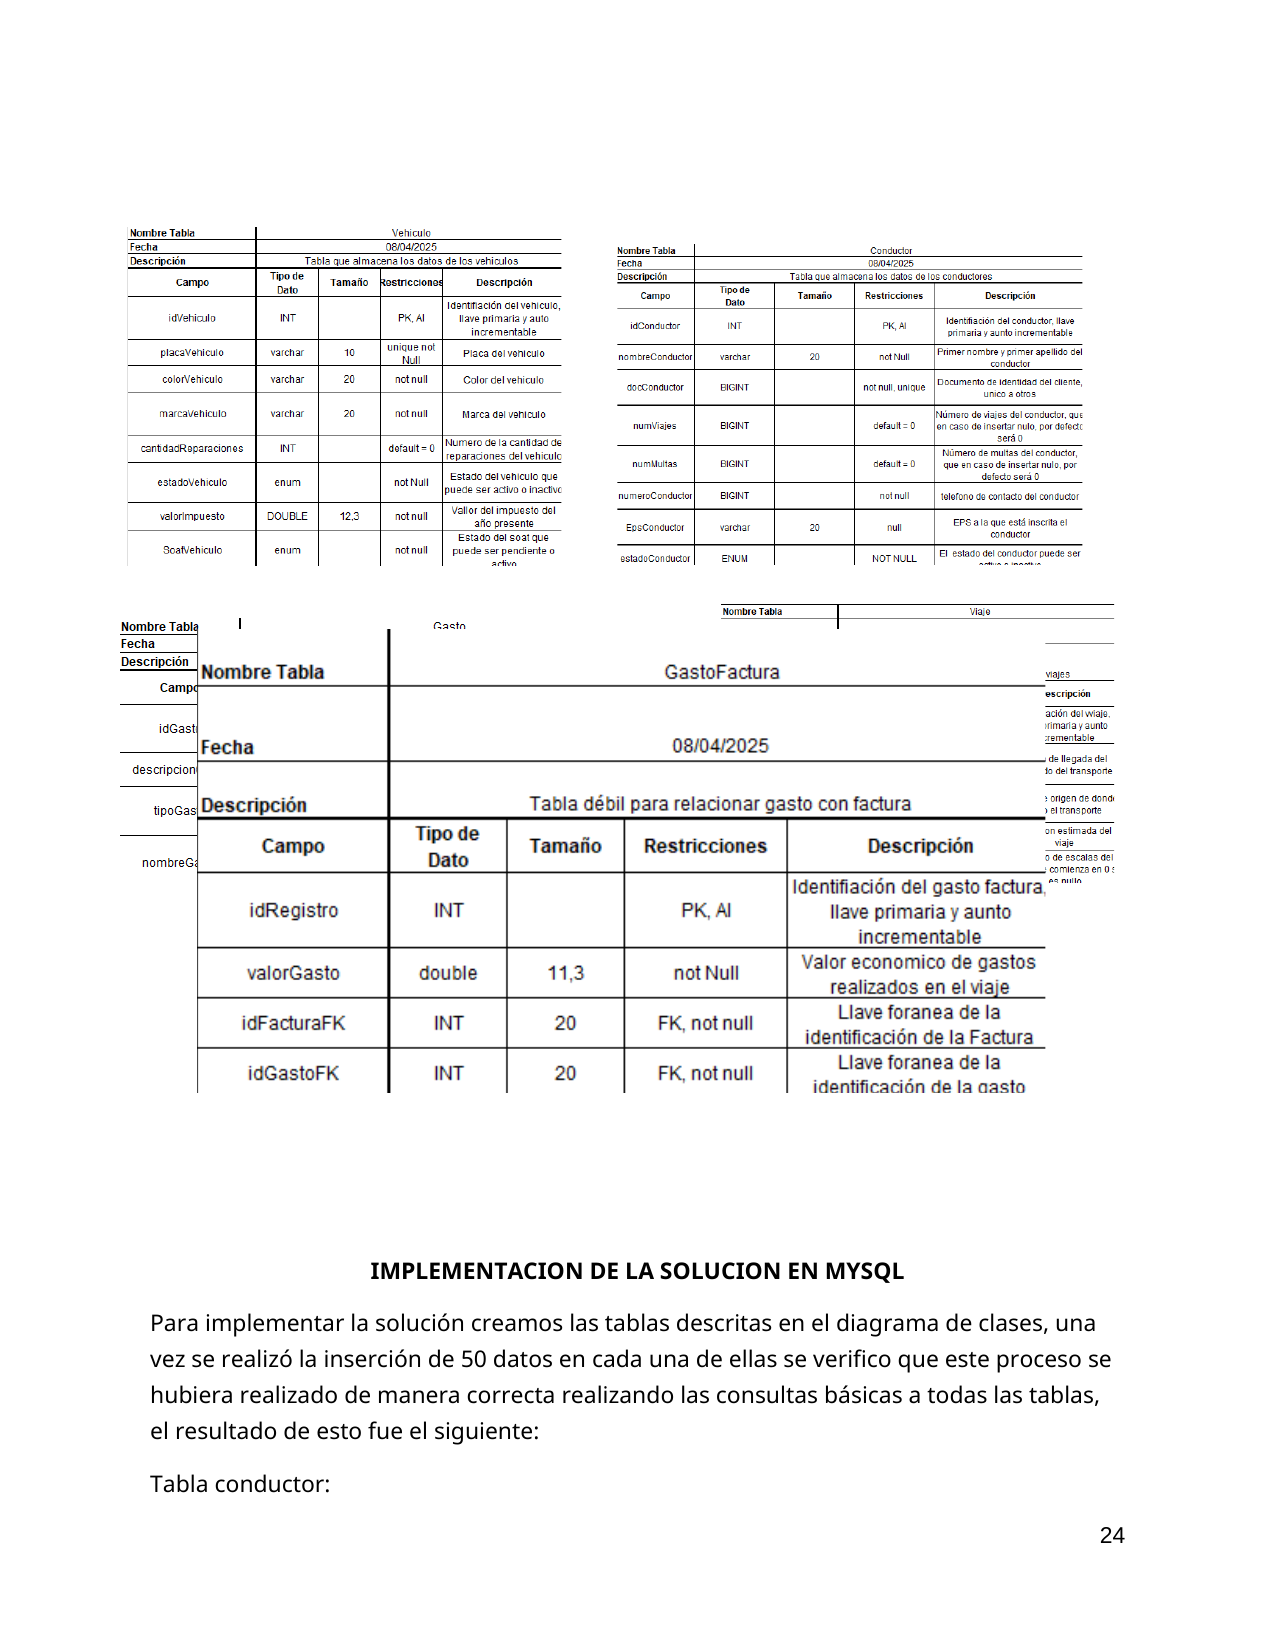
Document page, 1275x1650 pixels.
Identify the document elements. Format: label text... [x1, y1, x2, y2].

picture [616, 244, 1083, 564]
picture [120, 604, 1114, 1091]
text Para implementar la solución creamos las tablas descritas en el diagrama de clases, una vez se realizó la inserción de 50 datos en cada una de ellas se verifico que este proceso se hubiera realizado de manera correcta realizando las consultas básicas a todas las tablas, el resultado de esto fue el siguiente: [150, 1307, 1125, 1446]
text IMPLEMENTACION DE LA SOLUCION EN MYSQL [150, 1255, 1125, 1286]
text Tabla conductor: [150, 1468, 1125, 1499]
picture [127, 227, 561, 566]
